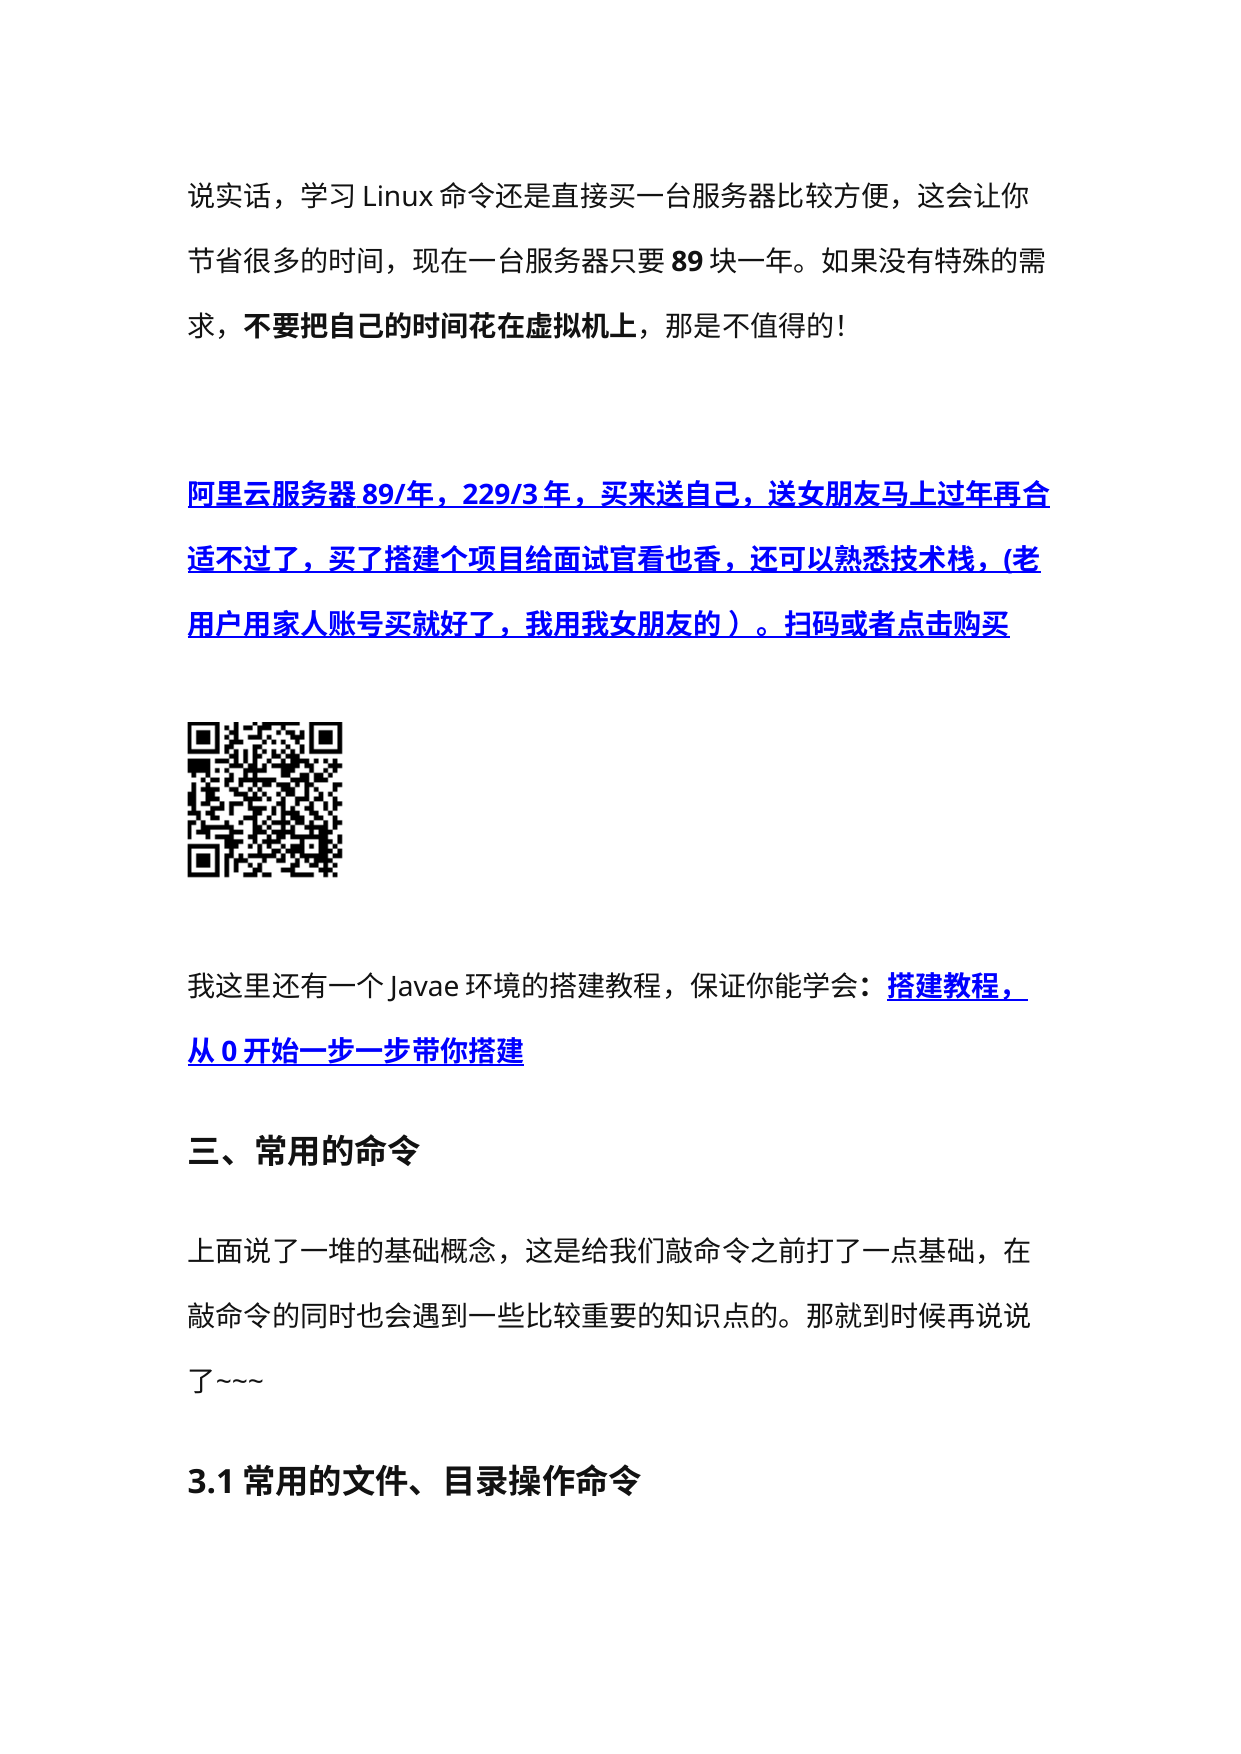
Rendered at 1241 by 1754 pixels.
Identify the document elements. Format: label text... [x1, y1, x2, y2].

text 三、常用的命令 [187, 1117, 1053, 1182]
text 阿里云服务器89/年，229/3年，买来送自己，送女朋友马上过年再合适不过了，买了搭建个项目给面试官看也香，还可以熟悉技术栈，(老用户用家人账号买就好了，我用我女朋友的 ）。扫码或者点击购买 [187, 459, 1053, 654]
picture [187, 722, 344, 879]
text 3.1常用的文件、目录操作命令 [187, 1447, 1053, 1512]
text 说实话，学习Linux命令还是直接买一台服务器比较方便，这会让你节省很多的时间，现在一台服务器只要89块一年。如果没有特殊的需求，不要把自己的时间花在虚拟机上，那是不值得的！ [187, 162, 1053, 357]
text 我这里还有一个Javae环境的搭建教程，保证你能学会：搭建教程，从0开始一步一步带你搭建 [187, 952, 1053, 1082]
text 上面说了一堆的基础概念，这是给我们敲命令之前打了一点基础，在敲命令的同时也会遇到一些比较重要的知识点的。那就到时候再说说了~~~ [187, 1217, 1053, 1412]
